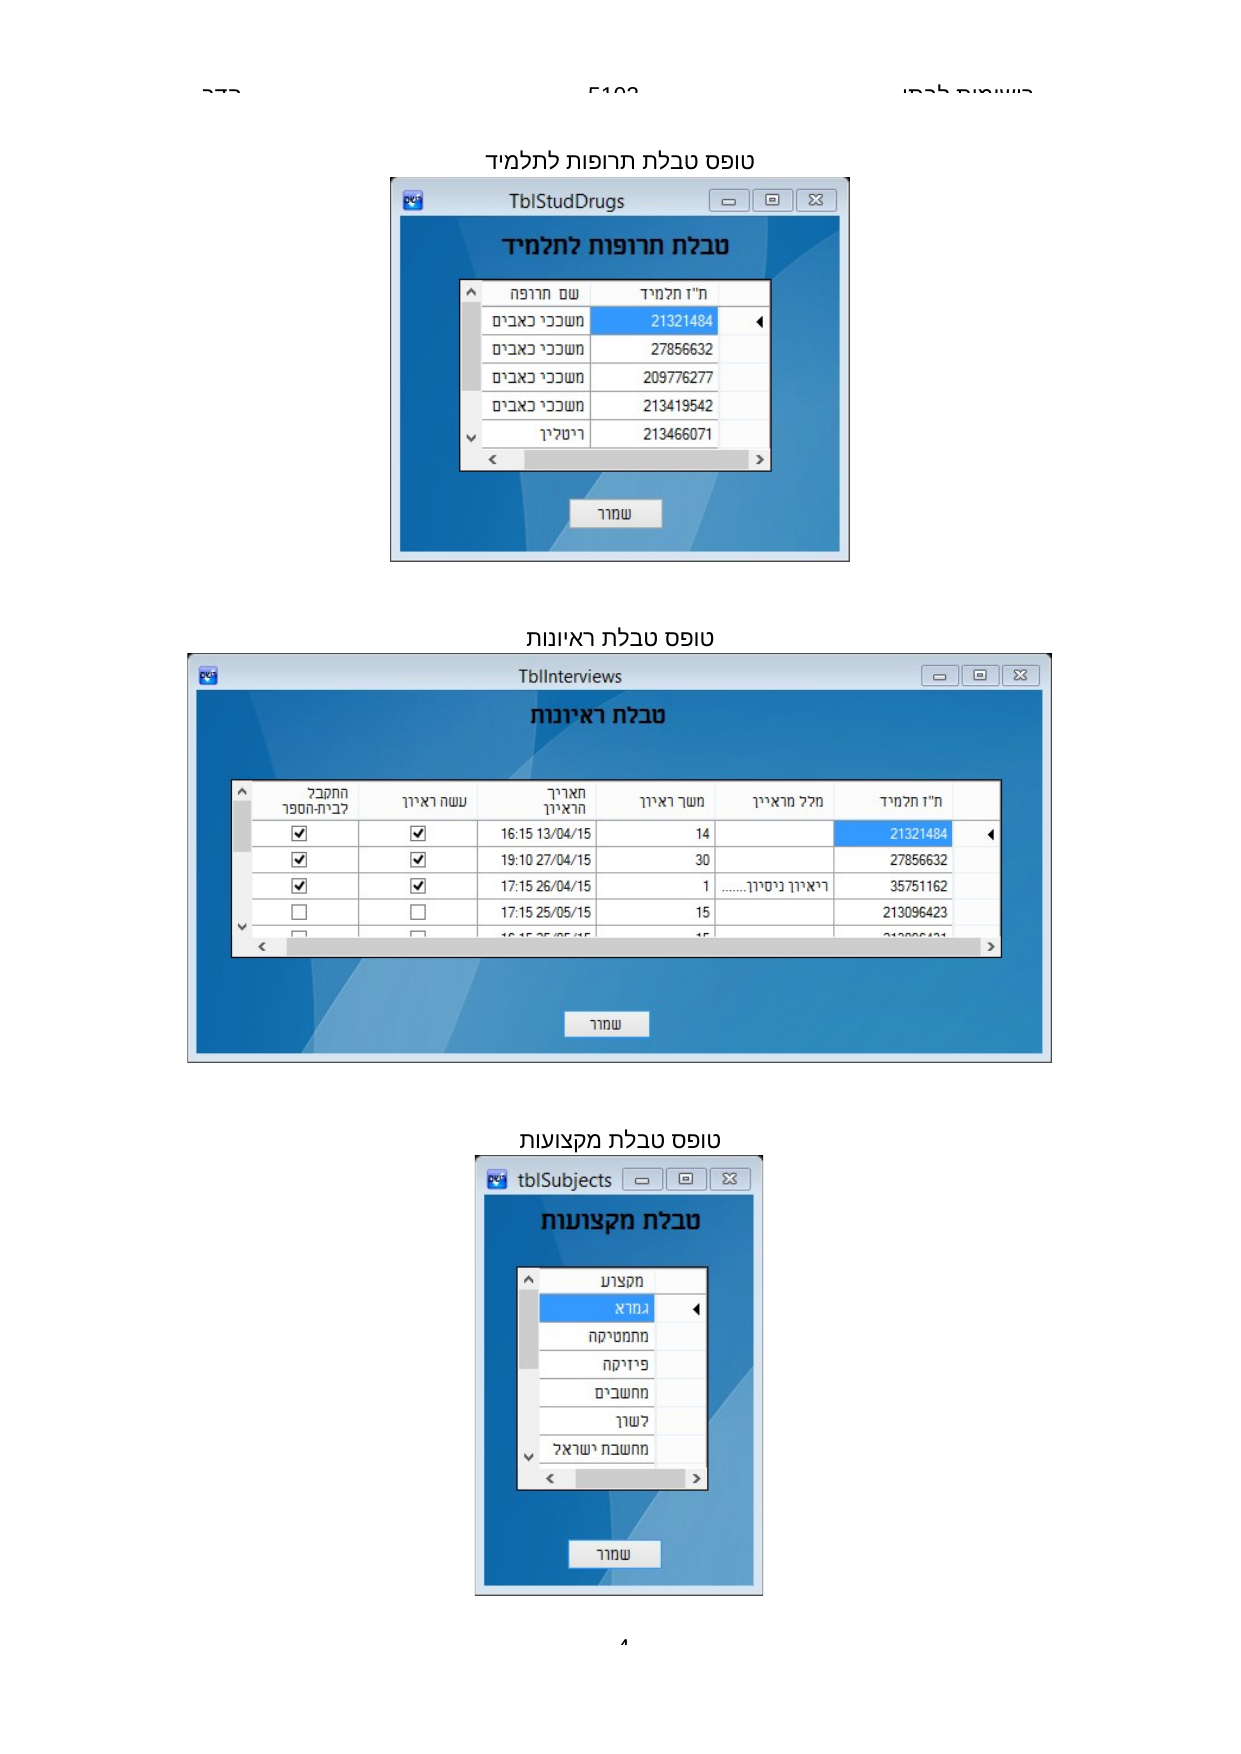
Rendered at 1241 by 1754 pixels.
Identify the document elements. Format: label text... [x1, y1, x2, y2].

text טופס טבלת ראיונות [178, 625, 1062, 652]
text טופס טבלת תרופות לתלמיד [178, 148, 1062, 175]
picture [474, 1155, 764, 1596]
picture [390, 177, 850, 562]
text טופס טבלת מקצועות [178, 1127, 1062, 1153]
picture [187, 653, 1052, 1063]
